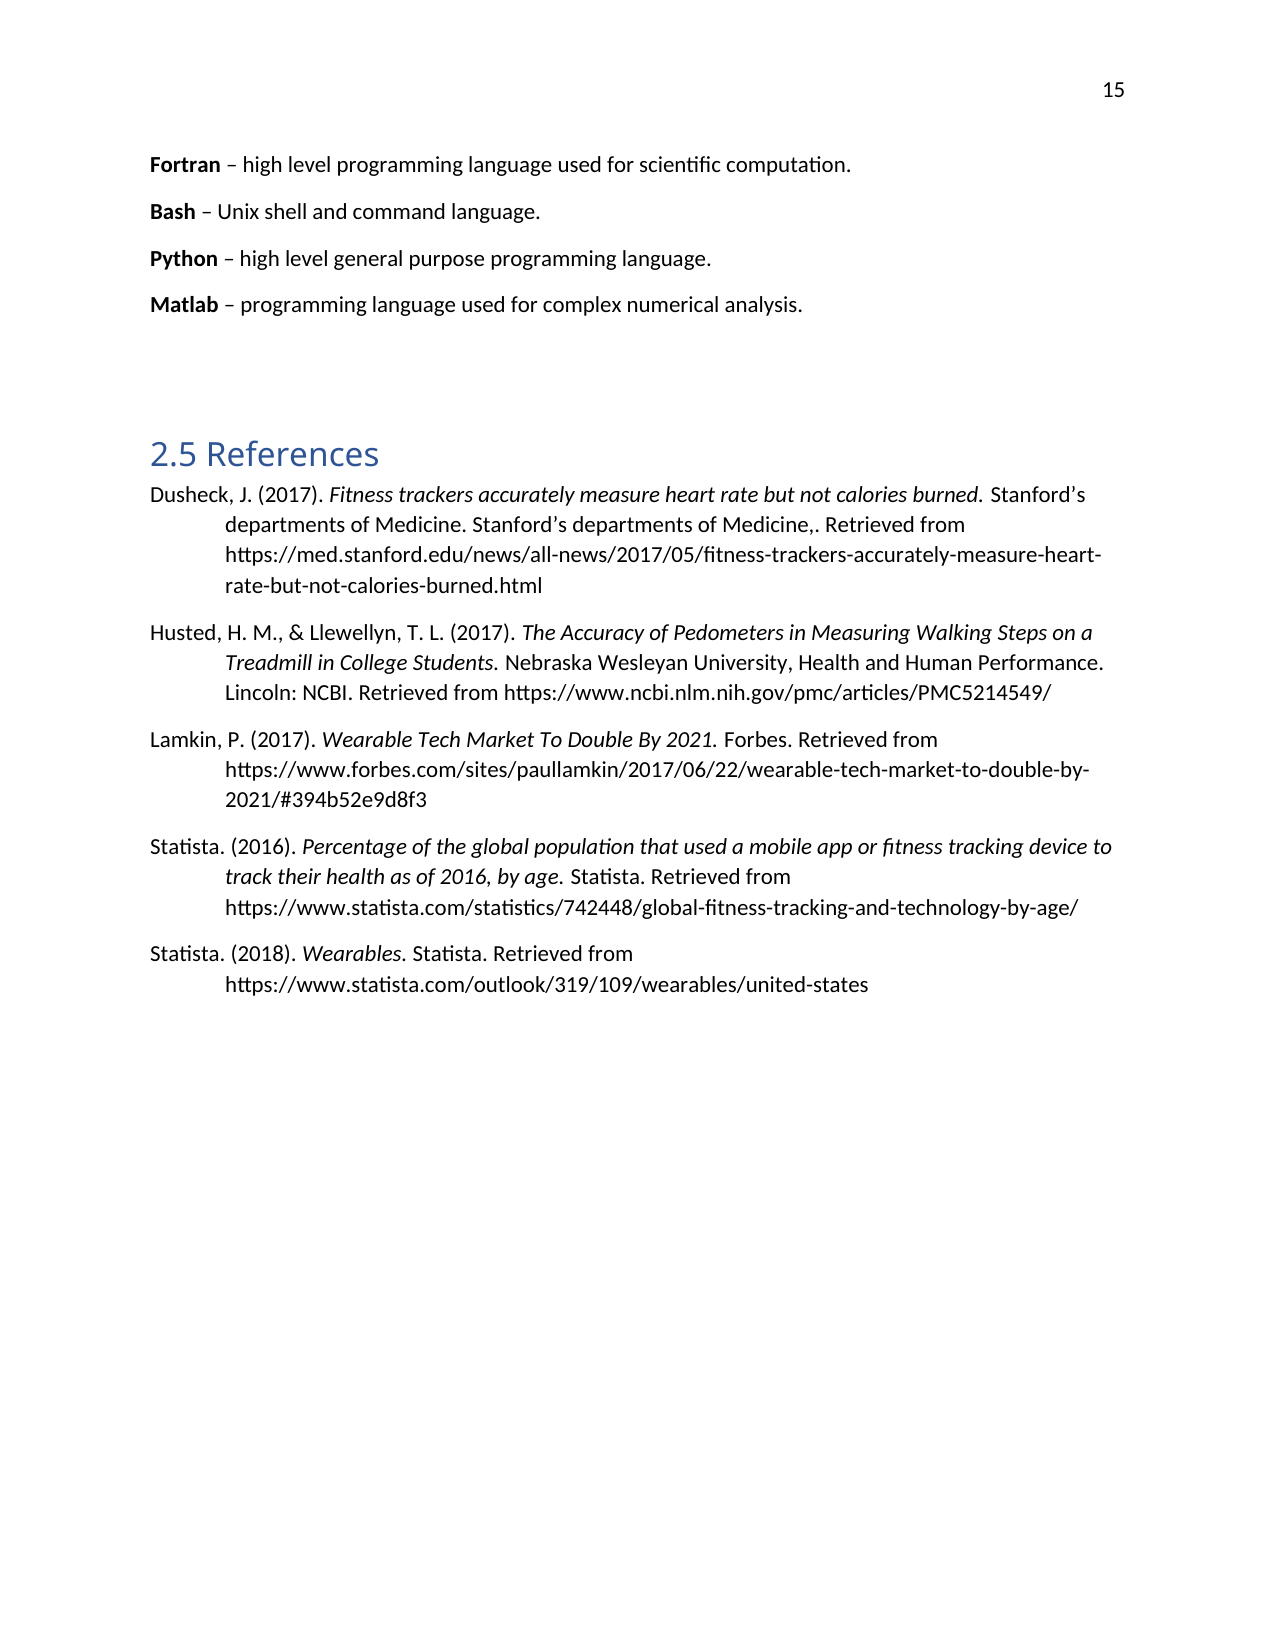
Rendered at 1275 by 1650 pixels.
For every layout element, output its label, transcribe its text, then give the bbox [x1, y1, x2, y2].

text Bash – Unix shell and command language. [150, 197, 1125, 225]
text Matlab – programming language used for complex numerical analysis. [150, 291, 1125, 319]
text Fortran – high level programming language used for scientific computation. [150, 150, 1125, 178]
text Python – high level general purpose programming language. [150, 244, 1125, 272]
